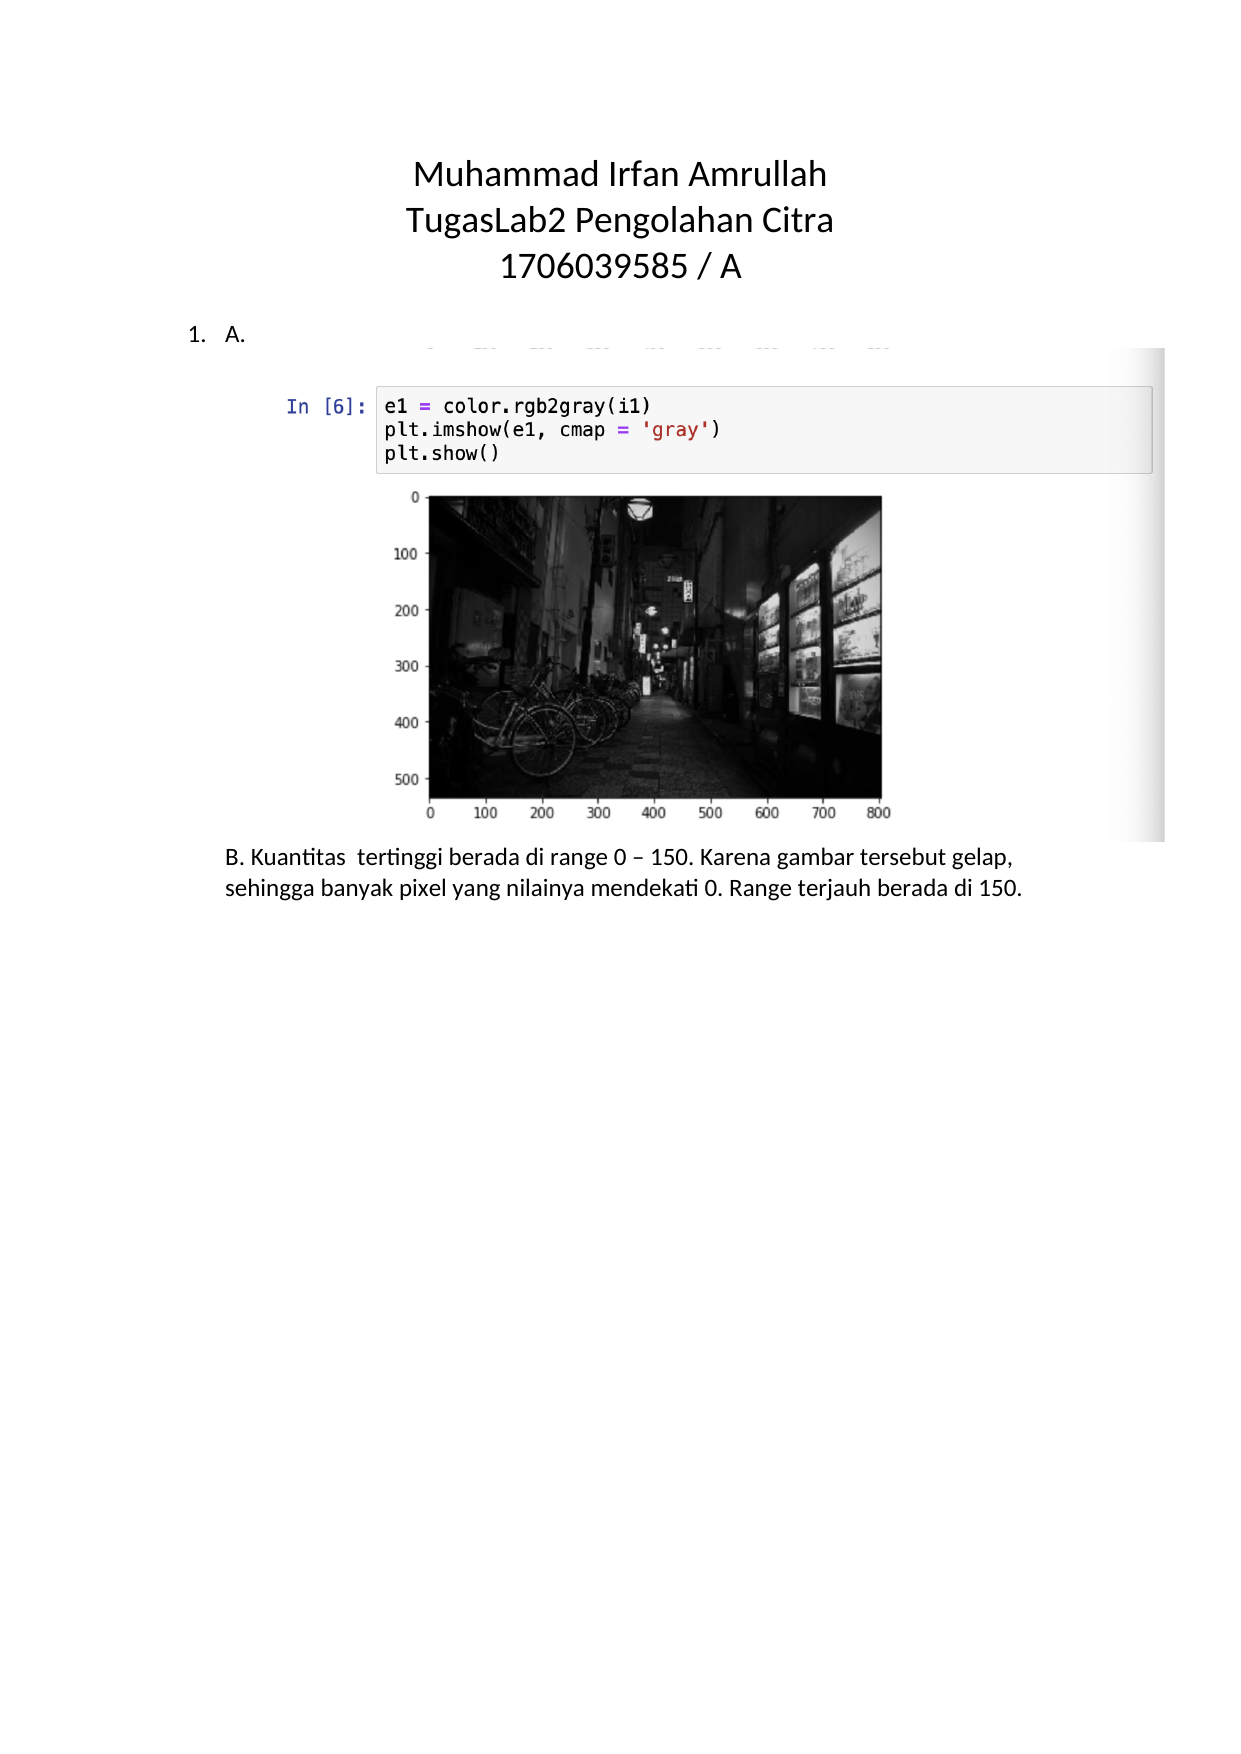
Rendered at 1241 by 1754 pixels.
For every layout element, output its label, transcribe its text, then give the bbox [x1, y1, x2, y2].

text 1706039585 / A [150, 242, 1090, 287]
text TugasLab2 Pengolahan Citra [150, 196, 1090, 242]
text Muhammad Irfan Amrullah [150, 150, 1090, 196]
list B. Kuantitas tertinggi berada di range 0 – 150. Karena gambar tersebut gelap, sehingga banyak pixel yang nilainya mendekati 0. Range terjauh berada di 150. [225, 842, 1090, 902]
picture [225, 348, 1165, 842]
